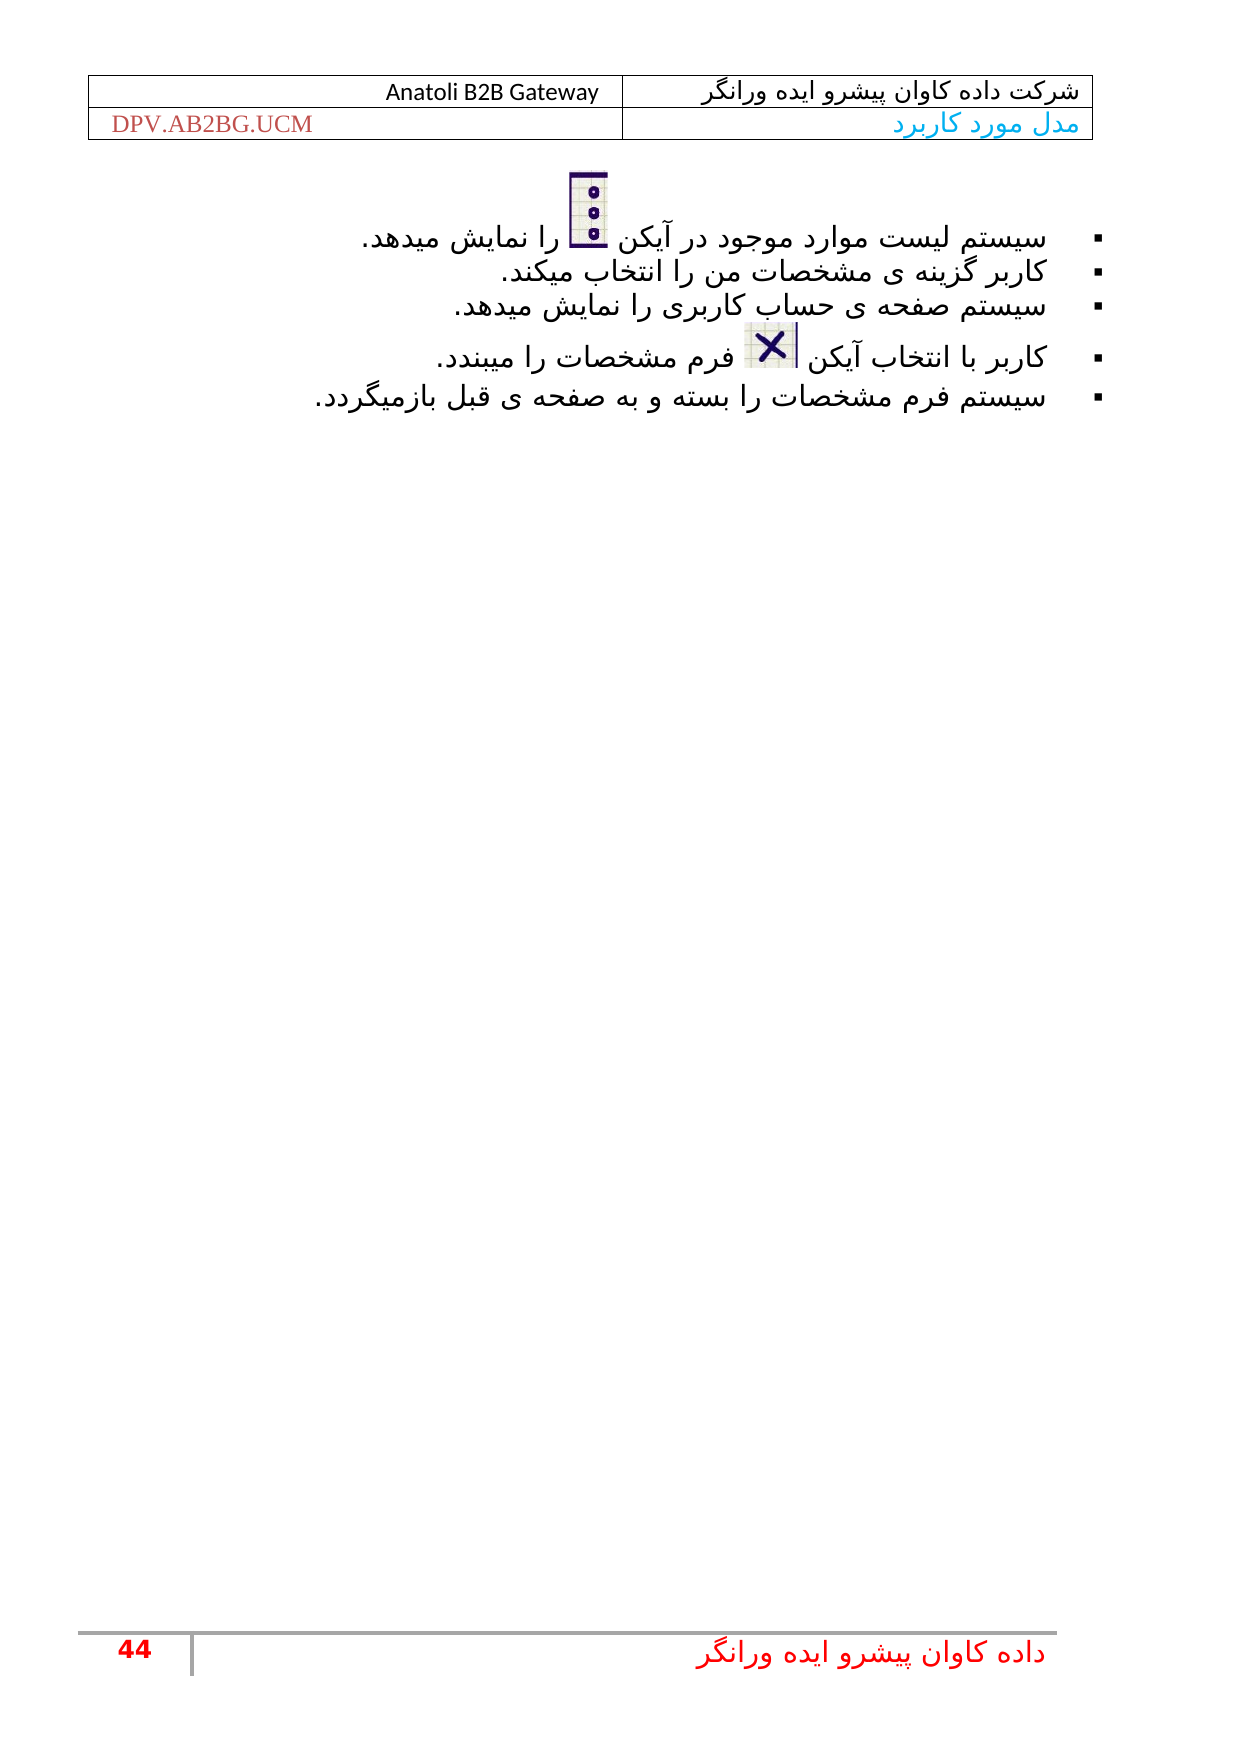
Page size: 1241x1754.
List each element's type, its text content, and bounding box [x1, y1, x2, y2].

list سیستم صفحه ی حساب کاربری را نمایش میدهد. [89, 288, 1092, 322]
list سیستم لیست موارد موجود در آیکن را نمایش میدهد. [89, 171, 1092, 254]
list کاربر گزینه ی مشخصات من را انتخاب میکند. [89, 254, 1092, 288]
list سیستم فرم مشخصات را بسته و به صفحه ی قبل بازمیگردد. [89, 380, 1092, 414]
list کاربر با انتخاب آیکن فرم مشخصات را میبندد. [89, 322, 1092, 375]
picture [744, 322, 798, 368]
picture [569, 170, 608, 248]
